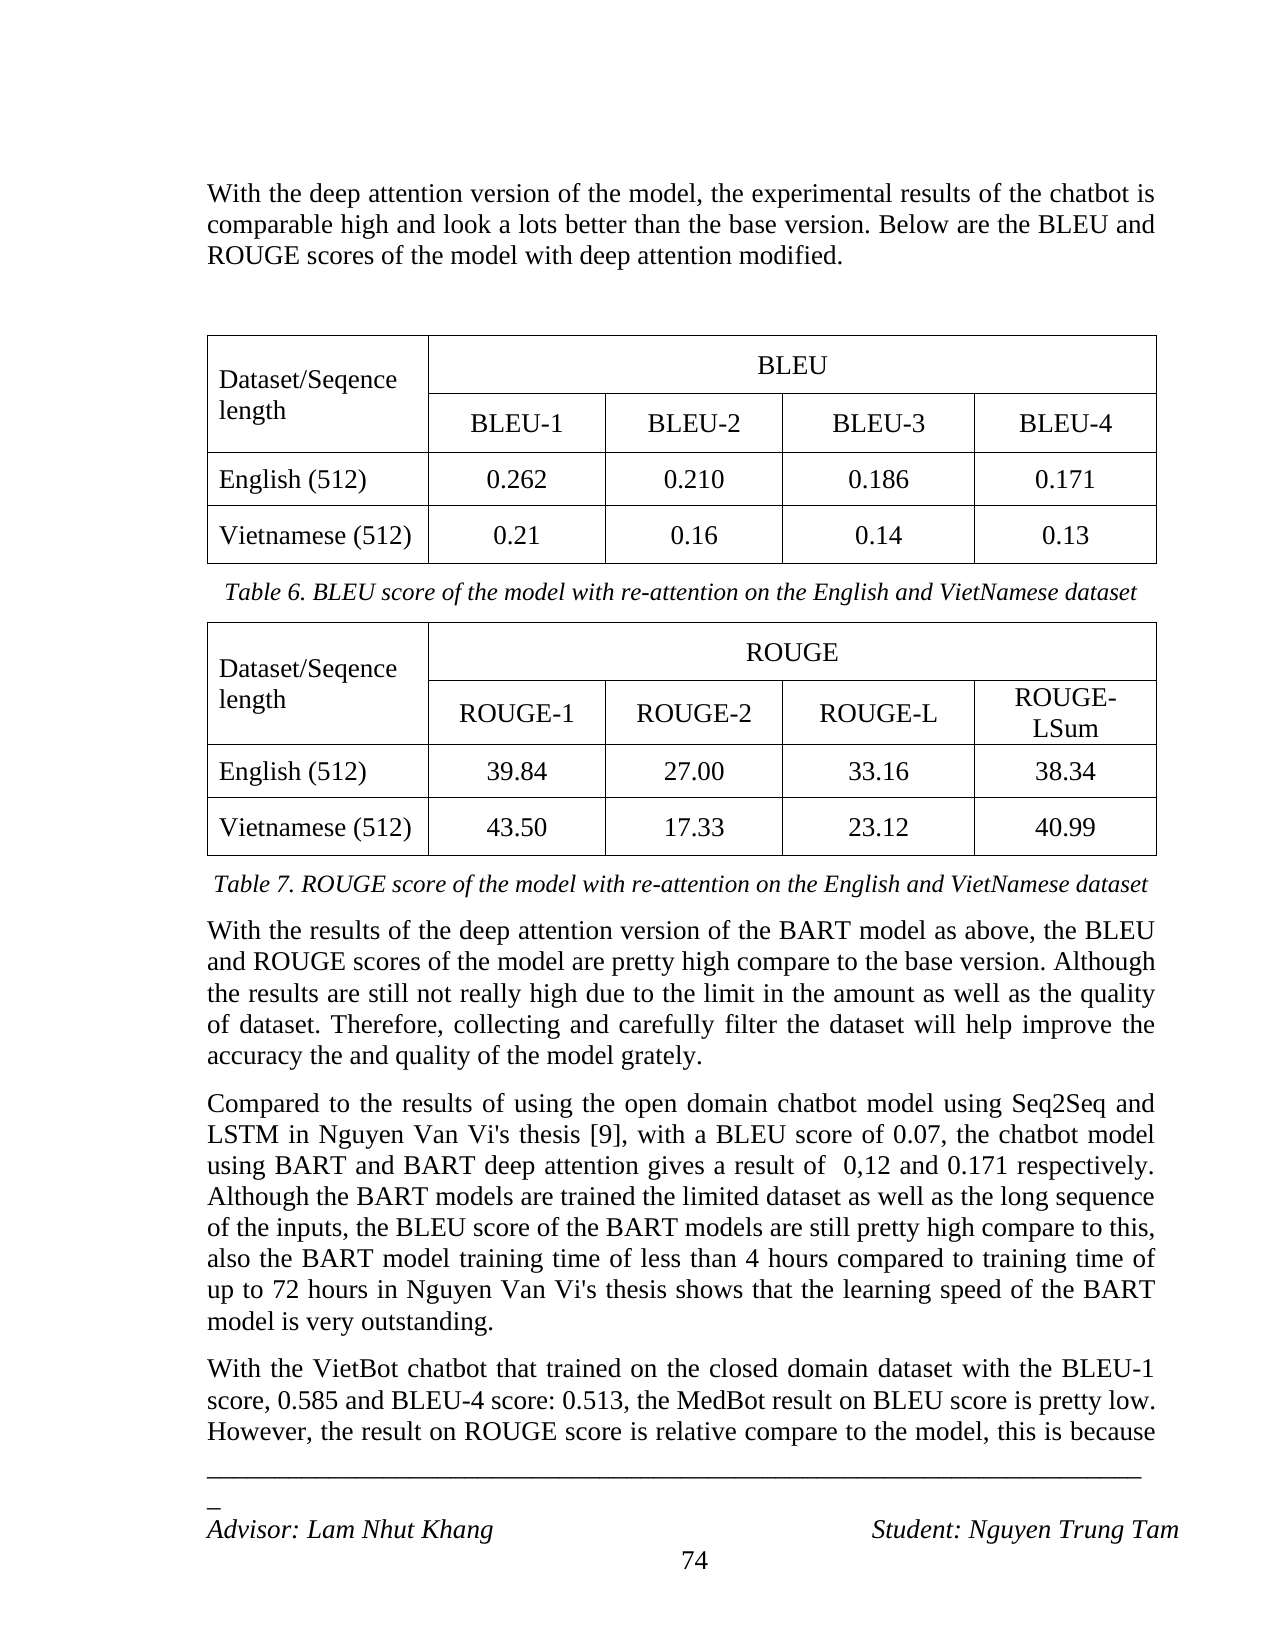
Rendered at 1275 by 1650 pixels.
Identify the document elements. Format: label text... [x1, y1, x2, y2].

text With the deep attention version of the model, the experimental results of the chatbot is comparable high and look a lots better than the base version. Below are the BLEU and ROUGE scores of the model with deep attention modified. [207, 177, 1157, 271]
table_cell 0.14 [783, 506, 974, 563]
table_cell BLEU-3 [783, 394, 974, 452]
table_cell ROUGE-2 [606, 681, 782, 744]
table_cell 0.186 [783, 453, 974, 505]
table_cell ROUGE-L [783, 681, 974, 744]
table_cell Vietnamese (512) [208, 798, 428, 855]
table_cell 0.210 [606, 453, 782, 505]
table_header ROUGE [429, 623, 1156, 680]
table_cell ROUGE-1 [429, 681, 605, 744]
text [207, 1353, 1157, 1446]
table_cell ROUGE-LSum [975, 681, 1156, 744]
table_cell 0.21 [429, 506, 605, 563]
table_cell 33.16 [783, 745, 974, 797]
text With the results of the deep attention version of the BART model as above, the BLEU and ROUGE scores of the model are pretty high compare to the base version. Although the results are still not really high due to the limit in the amount as well as the quality of dataset. Therefore, collecting and carefully filter the dataset will help improve the accuracy the and quality of the model grately. [207, 914, 1157, 1070]
table_cell 40.99 [975, 798, 1156, 855]
table_header Dataset/Seqence length [208, 623, 428, 744]
table_cell 39.84 [429, 745, 605, 797]
table_cell 23.12 [783, 798, 974, 855]
text Table 6. BLEU score of the model with re-attention on the English and VietNamese dataset [207, 577, 1157, 606]
table_cell English (512) [208, 745, 428, 797]
text Table 7. ROUGE score of the model with re-attention on the English and VietNamese dataset [207, 869, 1157, 898]
table_cell 38.34 [975, 745, 1156, 797]
table_cell Vietnamese (512) [208, 506, 428, 563]
table_cell 0.262 [429, 453, 605, 505]
table_cell English (512) [208, 453, 428, 505]
text Compared to the results of using the open domain chatbot model using Seq2Seq and LSTM in Nguyen Van Vi's thesis [9], with a BLEU score of 0.07, the chatbot model using BART and BART deep attention gives a result of 0,12 and 0.171 respectively. Although the BART models are trained the limited dataset as well as the long sequence of the inputs, the BLEU score of the BART models are still pretty high compare to this, also the BART model training time of less than 4 hours compared to training time of up to 72 hours in Nguyen Van Vi's thesis shows that the learning speed of the BART model is very outstanding. [207, 1087, 1157, 1336]
table_cell BLEU-2 [606, 394, 782, 452]
table_cell BLEU-1 [429, 394, 605, 452]
table_cell 17.33 [606, 798, 782, 855]
table_header BLEU [429, 336, 1156, 393]
table_cell 27.00 [606, 745, 782, 797]
table_cell 0.13 [975, 506, 1156, 563]
table_cell BLEU-4 [975, 394, 1156, 452]
table_header Dataset/Seqence length [208, 336, 428, 452]
table_cell 0.16 [606, 506, 782, 563]
table_cell 0.171 [975, 453, 1156, 505]
table_cell 43.50 [429, 798, 605, 855]
